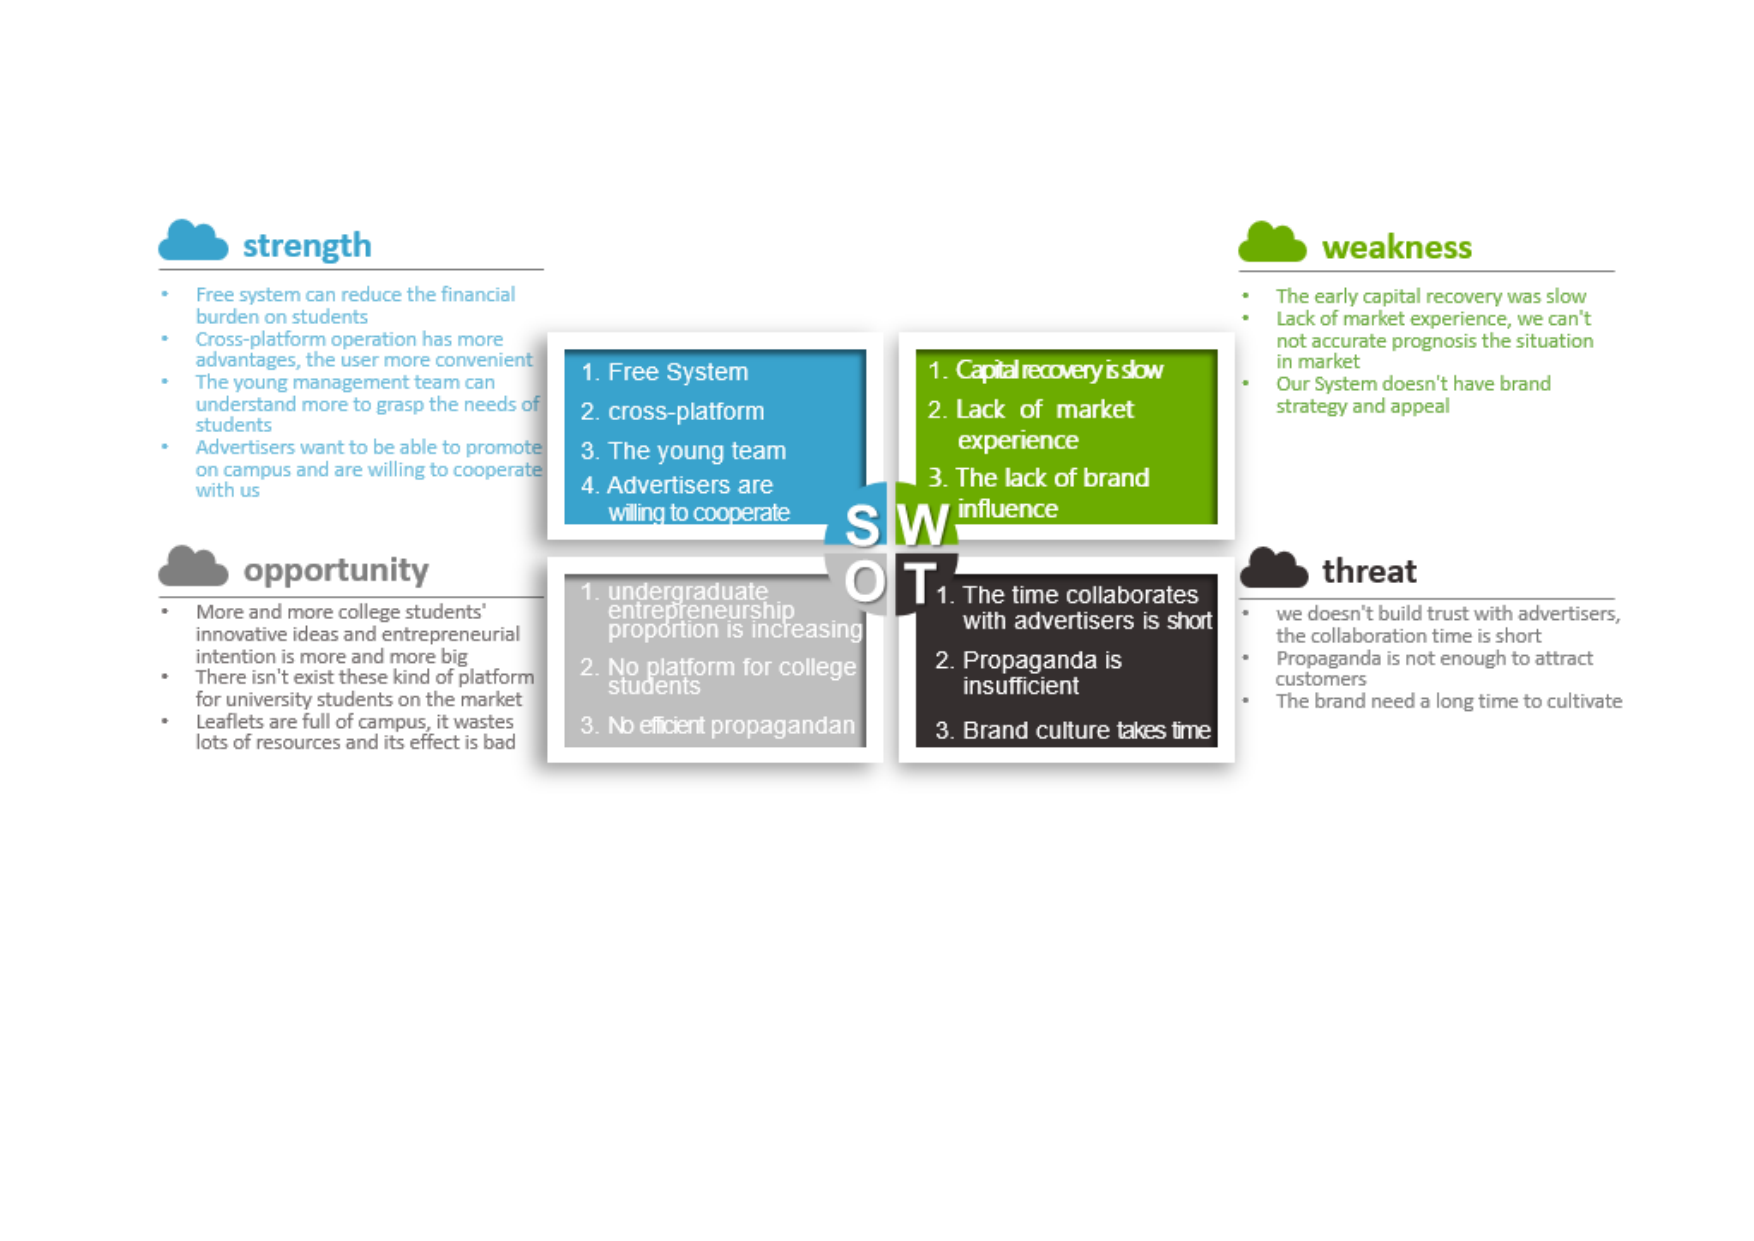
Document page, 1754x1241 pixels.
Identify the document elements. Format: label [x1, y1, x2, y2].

picture [150, 197, 1633, 806]
